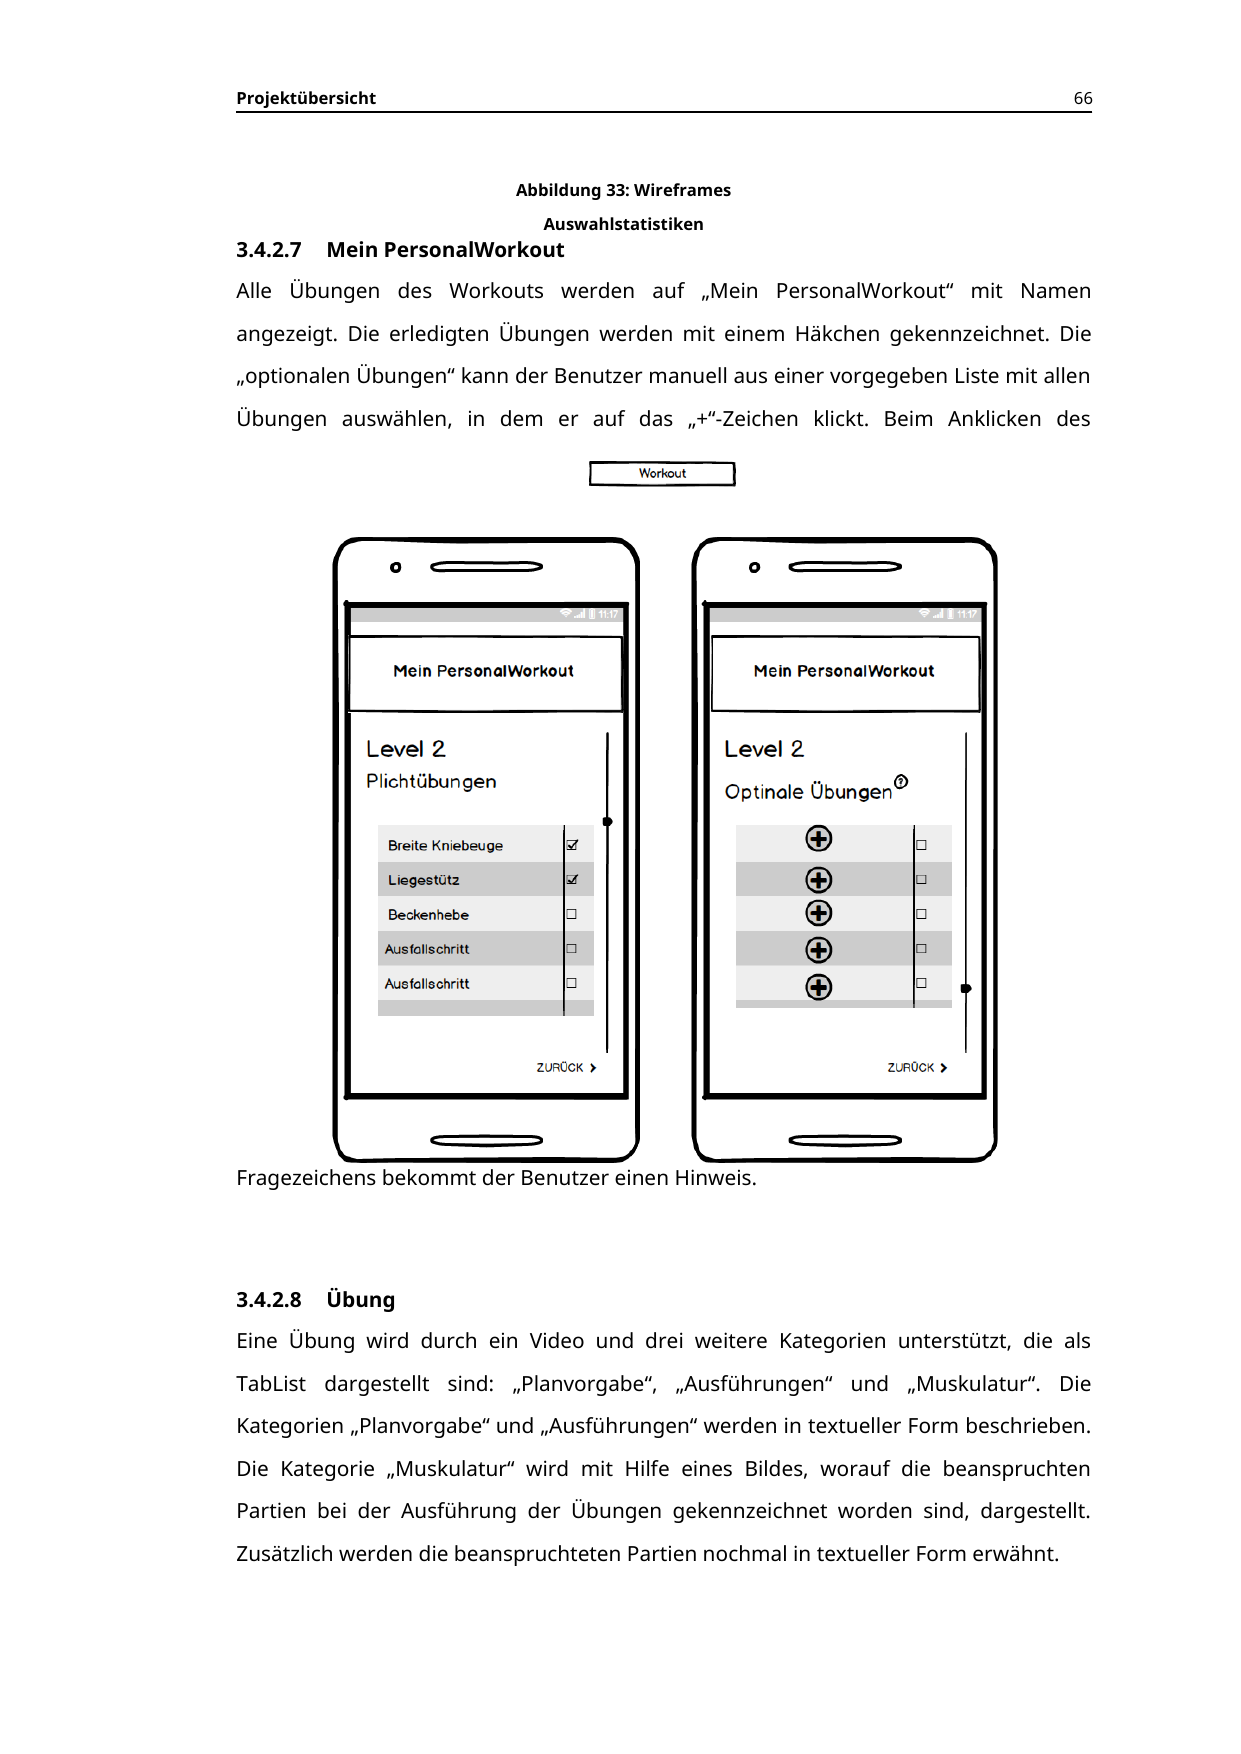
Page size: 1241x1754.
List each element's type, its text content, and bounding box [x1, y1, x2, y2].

text Eine Übung wird durch ein Video und drei weitere Kategorien unterstützt, die als TabList dargestellt sind: „Planvorgabe“, „Ausführungen“ und „Muskulatur“. Die Kategorien „Planvorgabe“ und „Ausführungen“ werden in textueller Form beschrieben. Die Kategorie „Muskulatur“ wird mit Hilfe eines Bildes, worauf die beanspruchten Partien bei der Ausführung der Übungen gekennzeichnet worden sind, dargestellt. Zusätzlich werden die beanspruchteten Partien nochmal in textueller Form erwähnt. [236, 1326, 1092, 1568]
subtitle Mein PersonalWorkout [236, 160, 1092, 264]
picture [331, 461, 998, 1163]
subtitle Übung [236, 1285, 1092, 1314]
